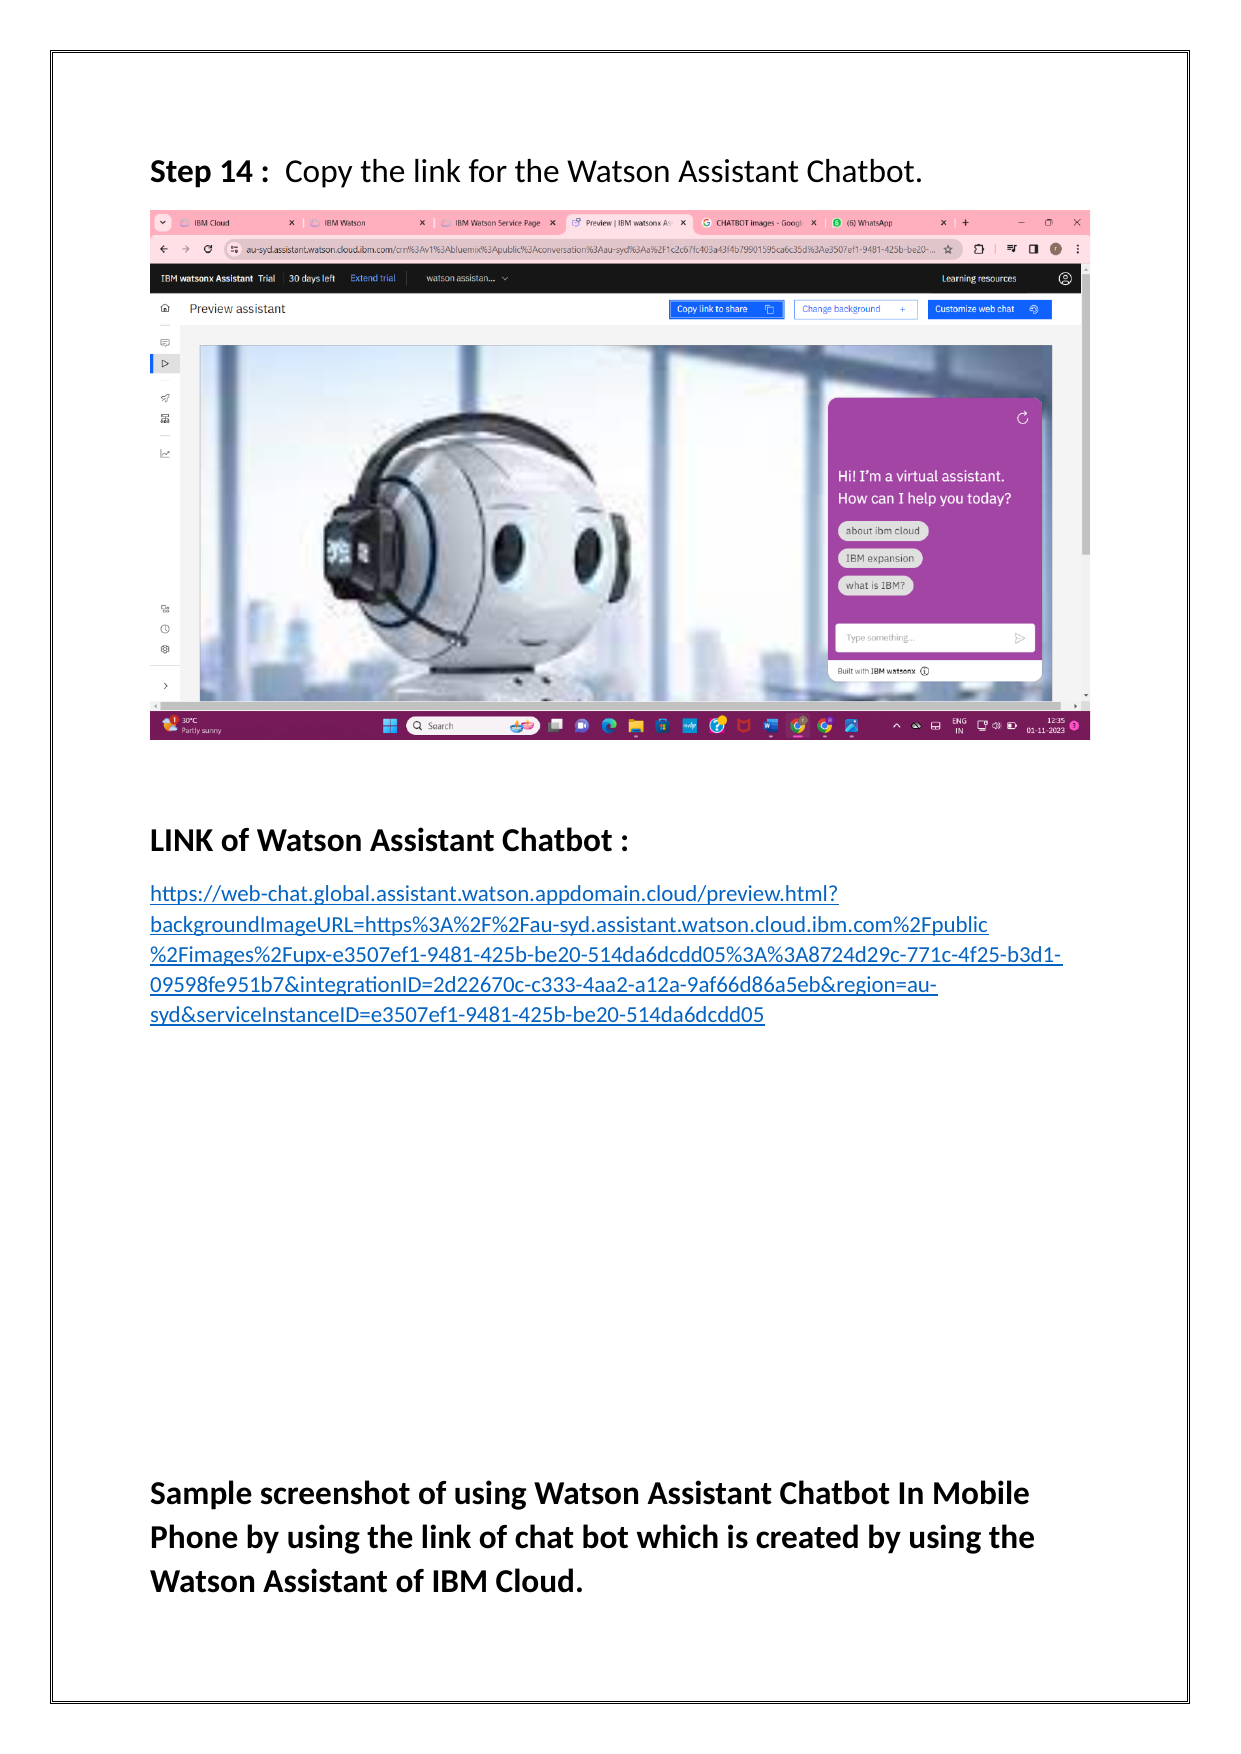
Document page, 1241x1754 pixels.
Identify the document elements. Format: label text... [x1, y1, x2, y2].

text https://web-chat.global.assistant.watson.appdomain.cloud/preview.html?backgroundImageURL=https%3A%2F%2Fau-syd.assistant.watson.cloud.ibm.com%2Fpublic%2Fimages%2Fupx-e3507ef1-9481-425b-be20-514da6dcdd05%3A%3A8724d29c-771c-4f25-b3d1-09598fe951b7&integrationID=2d22670c-c333-4aa2-a12a-9af66d86a5eb&region=au-syd&serviceInstanceID=e3507ef1-9481-425b-be20-514da6dcdd05 [150, 879, 1090, 1028]
text LINK of Watson Assistant Chatbot : [150, 819, 1090, 860]
picture [150, 210, 1091, 740]
text Step 14 : Copy the link for the Watson Assistant Chatbot. [150, 150, 1090, 191]
text Sample screenshot of using Watson Assistant Chatbot In Mobile Phone by using the link of chat bot which is created by using the Watson Assistant of IBM Cloud. [150, 1472, 1090, 1600]
